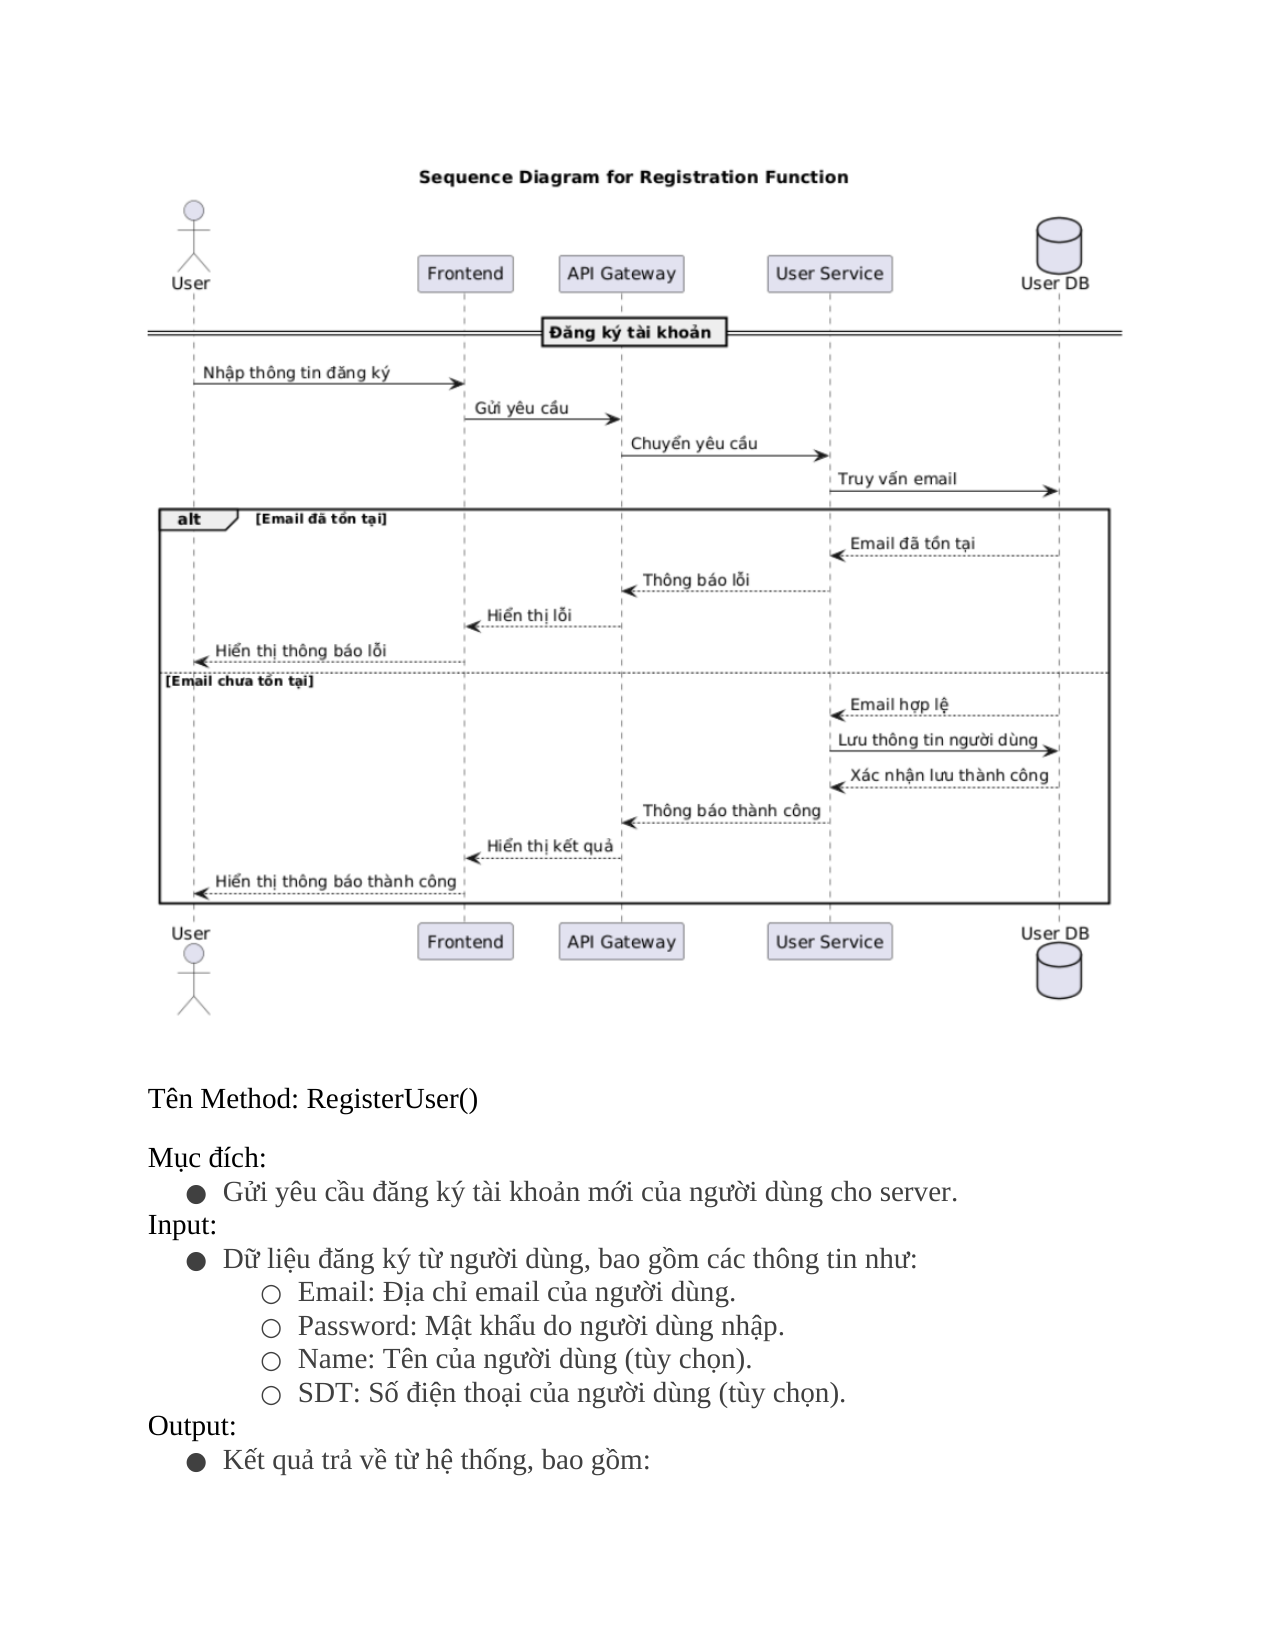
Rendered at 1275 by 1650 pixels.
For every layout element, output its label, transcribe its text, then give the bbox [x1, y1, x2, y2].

list Name: Tên của người dùng (tùy chọn). [260, 1341, 1125, 1375]
list Email: Địa chỉ email của người dùng. [260, 1274, 1125, 1308]
list SDT: Số điện thoại của người dùng (tùy chọn). [260, 1375, 1125, 1408]
list Gửi yêu cầu đăng ký tài khoản mới của người dùng cho server. [185, 1174, 1125, 1207]
text Input: [148, 1207, 1125, 1241]
picture [147, 150, 1125, 1019]
text Output: [148, 1408, 1125, 1442]
text Mục đích: [148, 1140, 1125, 1174]
text Tên Method: RegisterUser() [148, 1081, 1125, 1115]
list Kết quả trả về từ hệ thống, bao gồm: [185, 1442, 1125, 1476]
list Dữ liệu đăng ký từ người dùng, bao gồm các thông tin như: [185, 1241, 1125, 1274]
list Password: Mật khẩu do người dùng nhập. [260, 1308, 1125, 1341]
